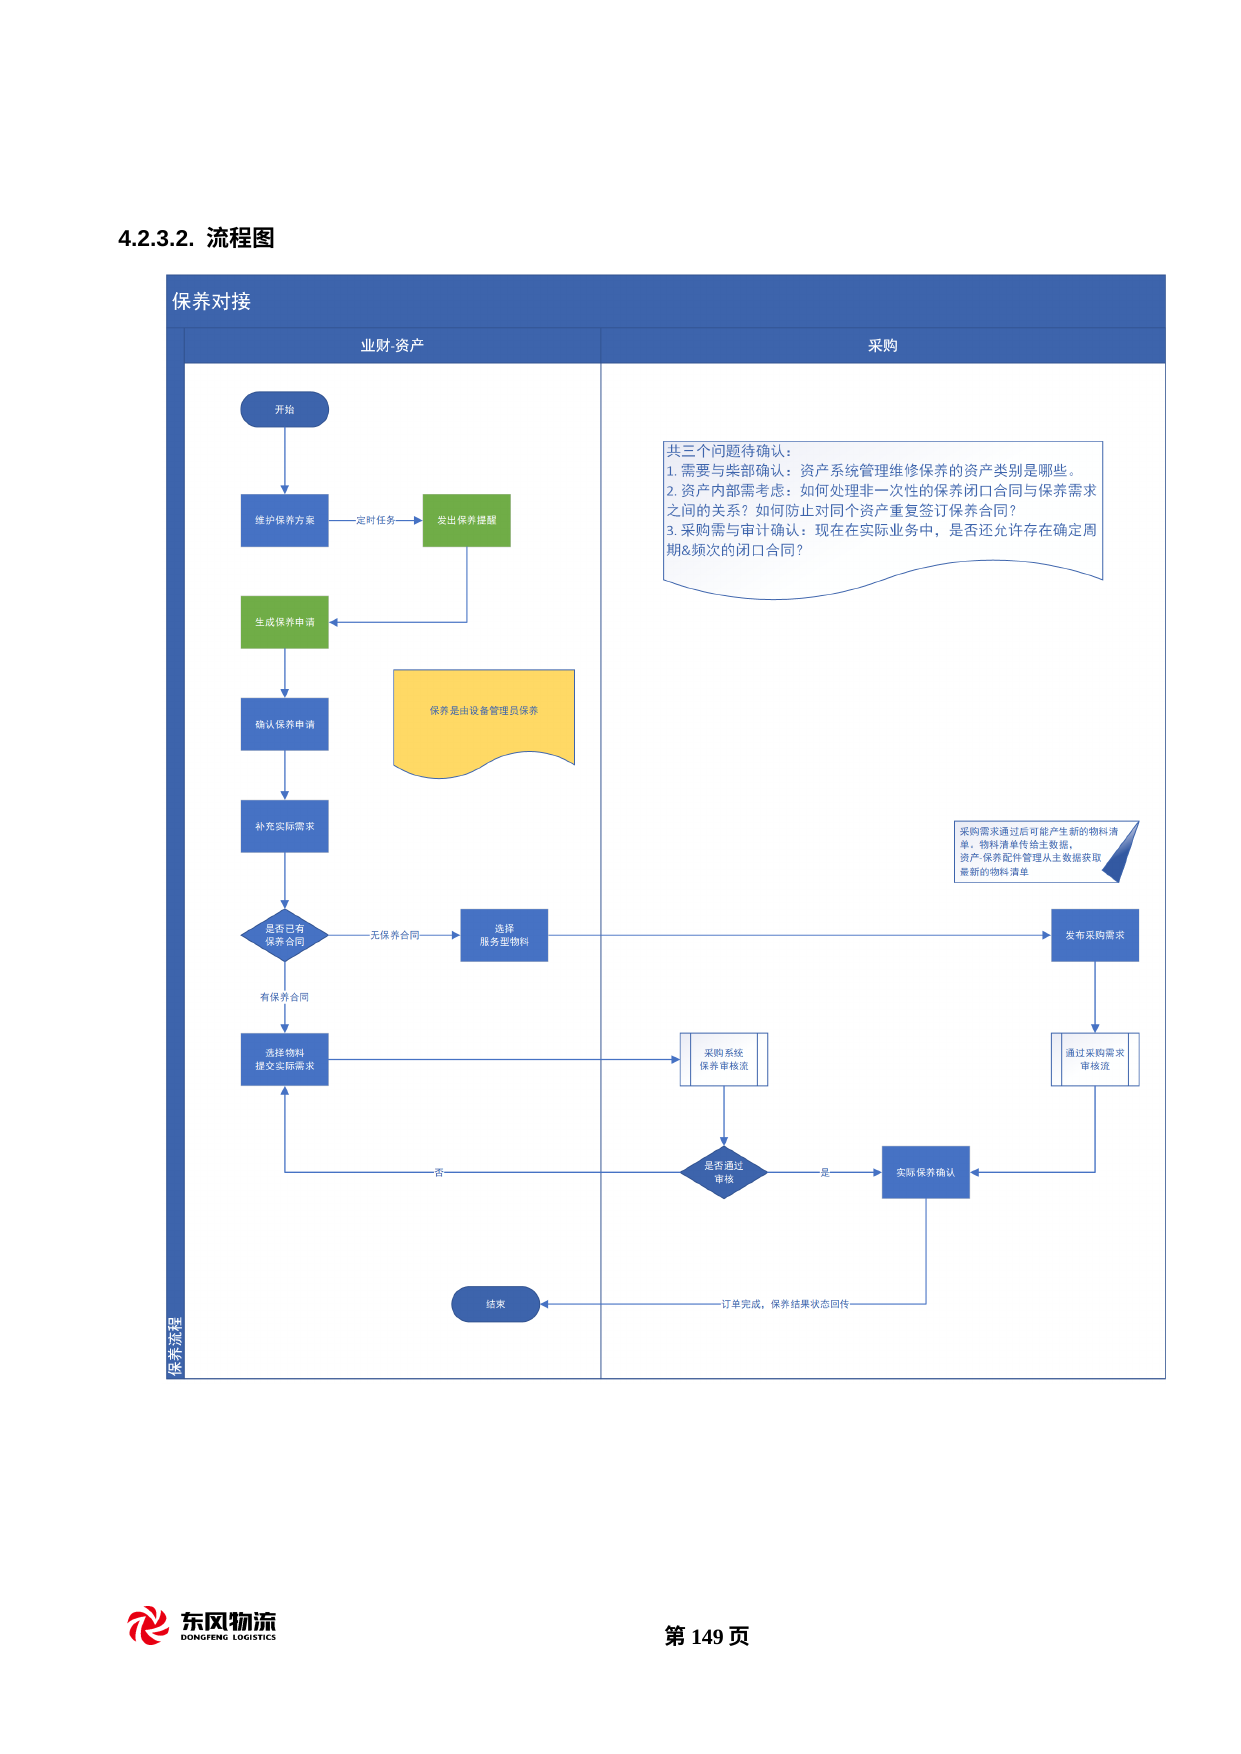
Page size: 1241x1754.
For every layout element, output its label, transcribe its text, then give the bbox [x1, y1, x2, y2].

picture [161, 274, 1166, 1384]
subtitle 流程图 [118, 203, 1122, 268]
picture [127, 1606, 276, 1645]
